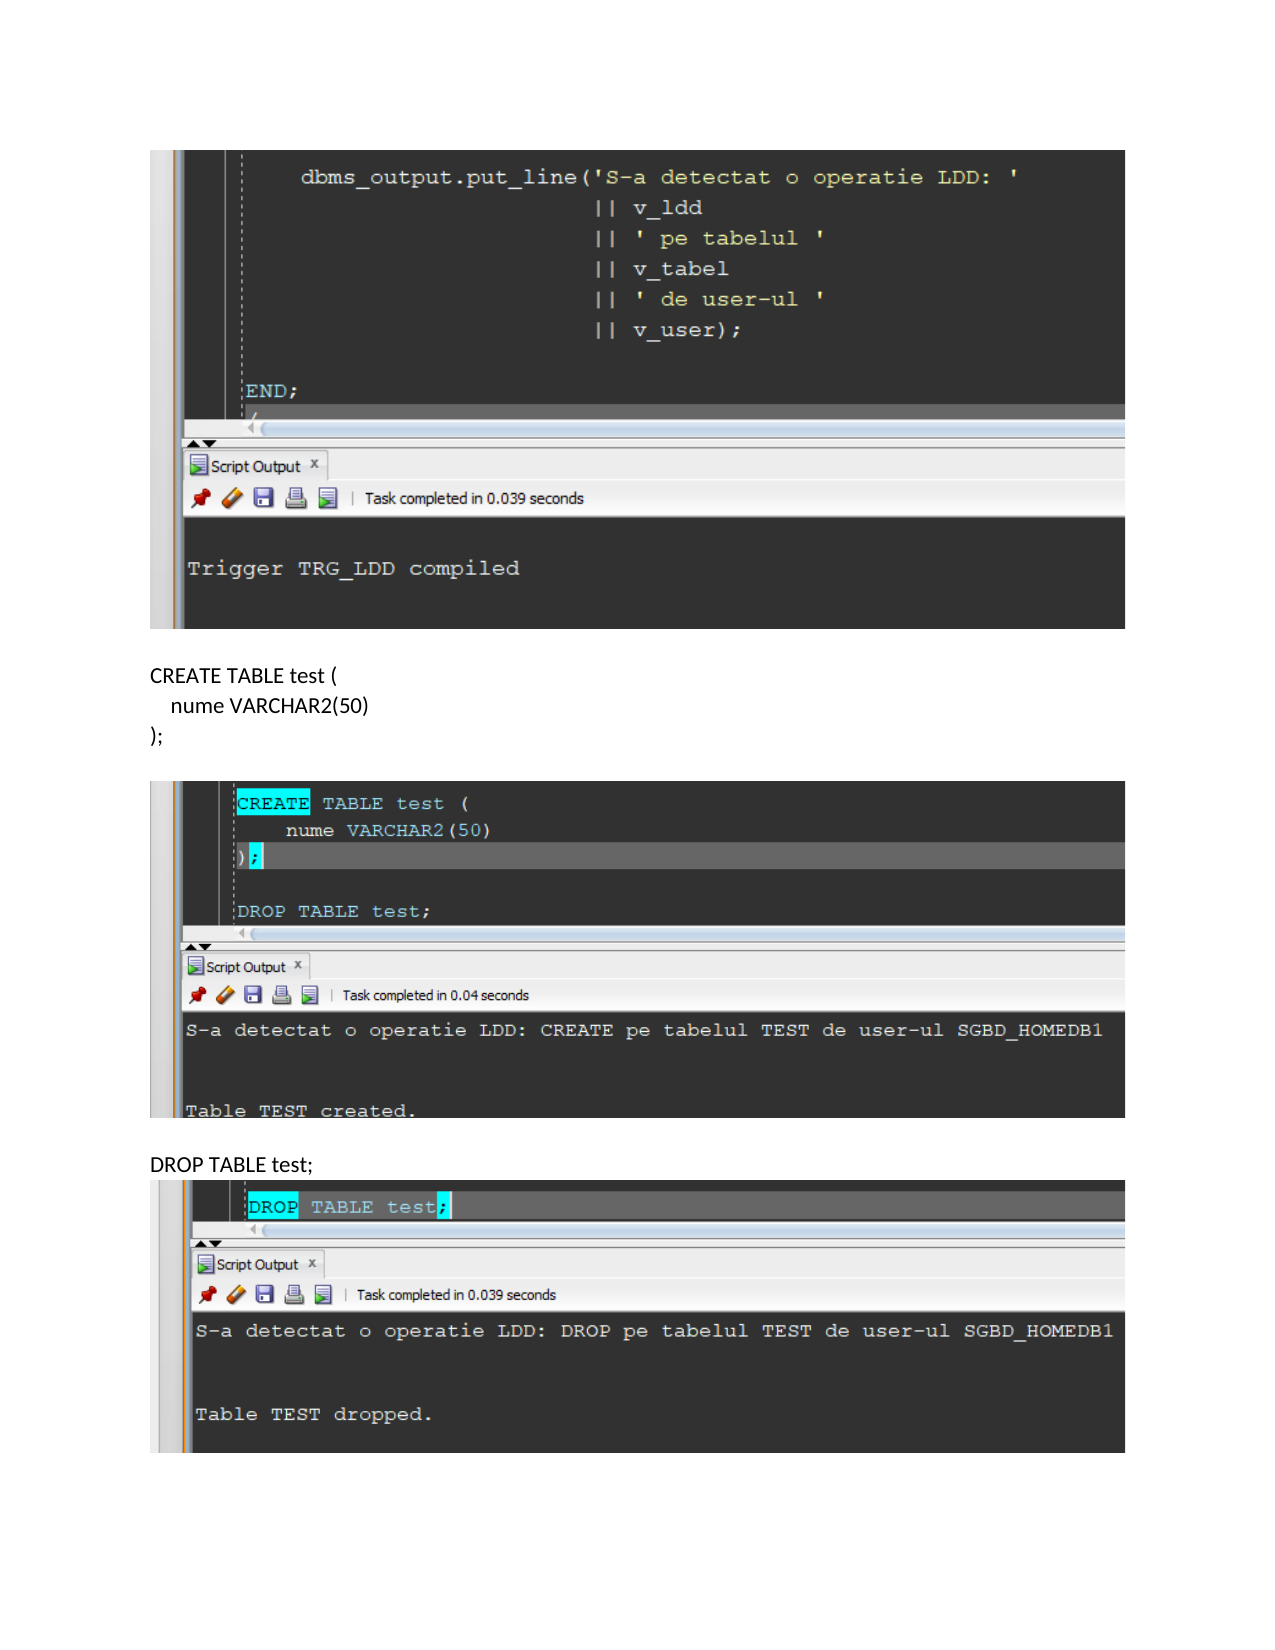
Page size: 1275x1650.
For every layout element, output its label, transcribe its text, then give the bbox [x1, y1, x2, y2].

text nume VARCHAR2(50) [150, 691, 1125, 719]
text CREATE TABLE test ( [150, 661, 1125, 689]
text ); [150, 721, 1125, 749]
text DROP TABLE test; [150, 1150, 1125, 1178]
picture [150, 150, 1125, 629]
picture [150, 781, 1125, 1118]
picture [150, 1180, 1125, 1453]
